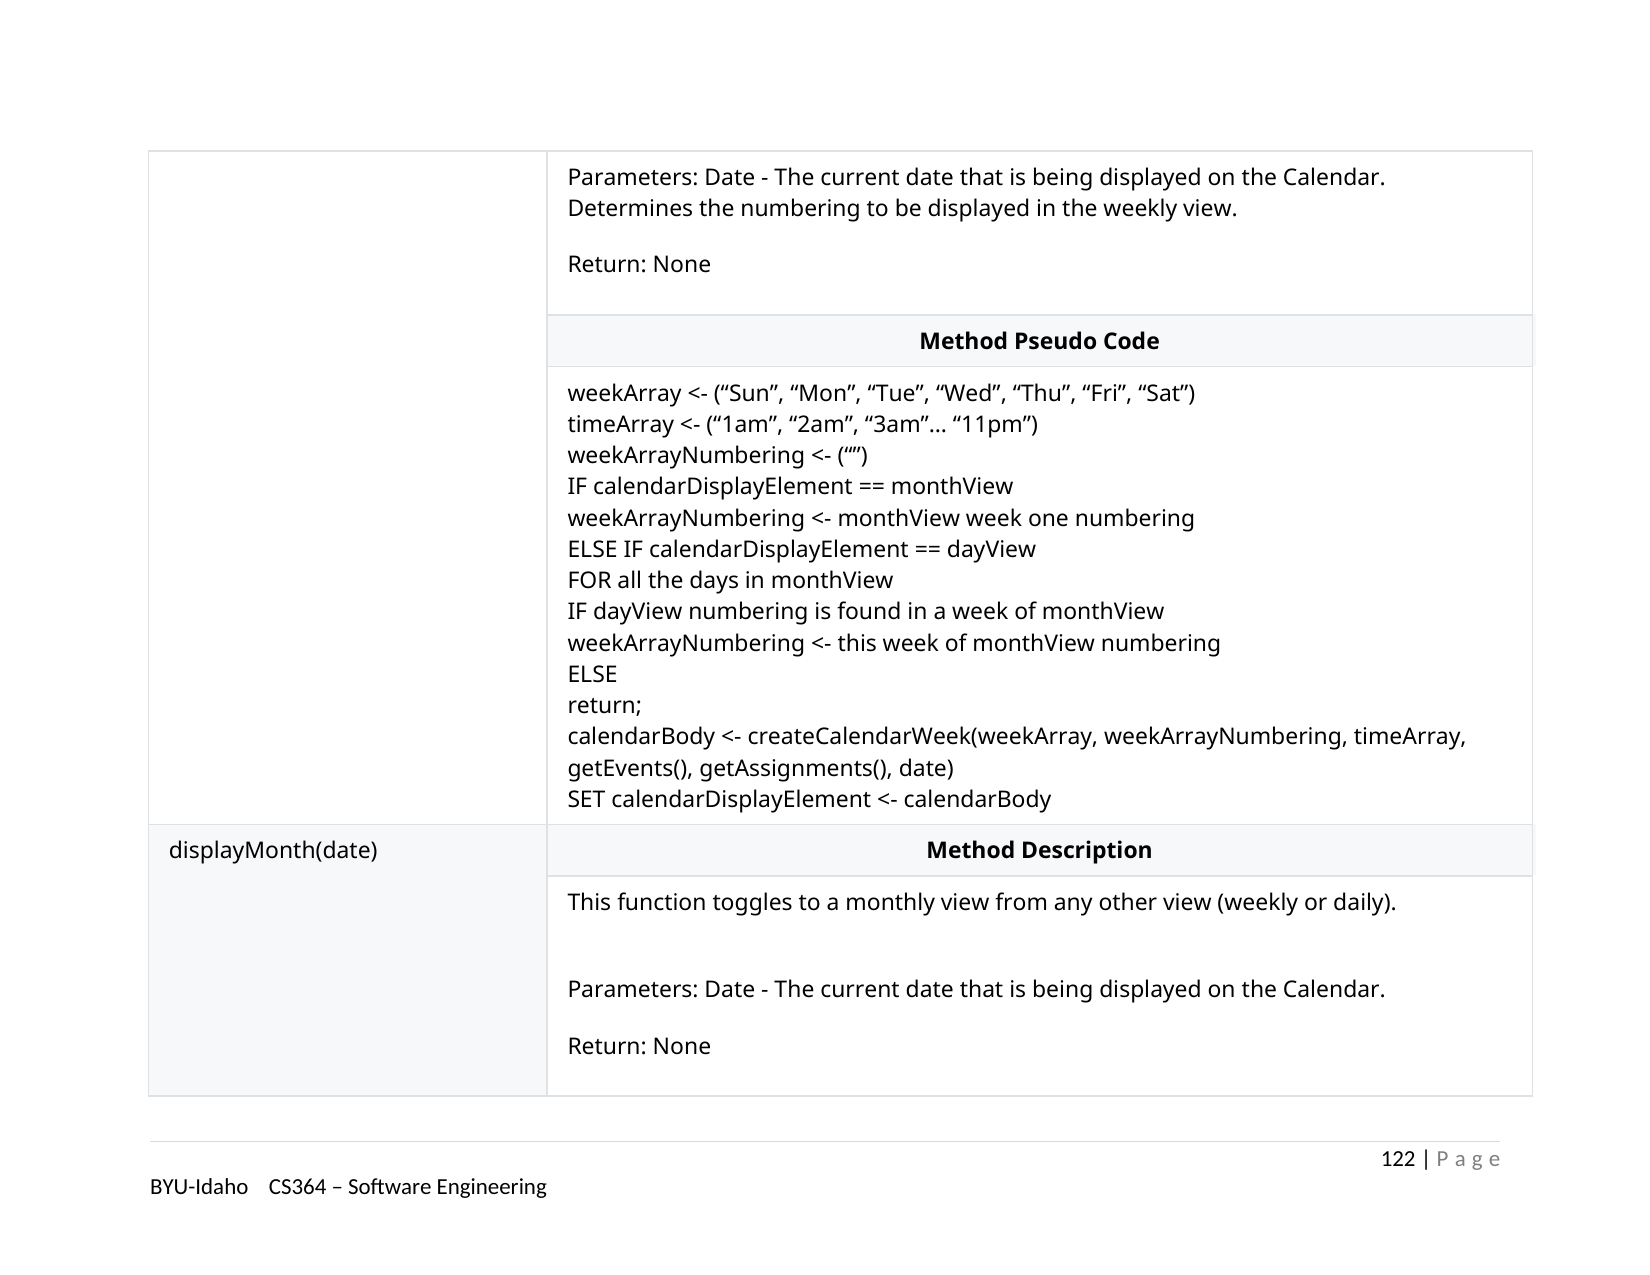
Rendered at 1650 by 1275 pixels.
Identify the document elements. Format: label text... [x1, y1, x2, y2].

table_cell Method Pseudo Code [548, 316, 1532, 366]
table_cell Method Description [548, 825, 1532, 875]
table_cell displayMonth(date) [149, 825, 546, 1095]
table_cell weekArray <- (“Sun”, “Mon”, “Tue”, “Wed”, “Thu”, “Fri”, “Sat”) timeArray <- (“1am”, “2am”, “3am”… “11pm”) weekArrayNumbering <- (“”) IF calendarDisplayElement == monthView weekArrayNumbering <- monthView week one numbering ELSE IF calendarDisplayElement == dayView FOR all the days in monthView IF dayView numbering is found in a week of monthView weekArrayNumbering <- this week of monthView numbering ELSE return; calendarBody <- createCalendarWeek(weekArray, weekArrayNumbering, timeArray, getEvents(), getAssignments(), date) SET calendarDisplayElement <- calendarBody [548, 367, 1532, 823]
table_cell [548, 152, 1532, 314]
table_cell This function toggles to a monthly view from any other view (weekly or daily). Parameters: Date - The current date that is being displayed on the Calendar. Return: None [548, 877, 1532, 1095]
